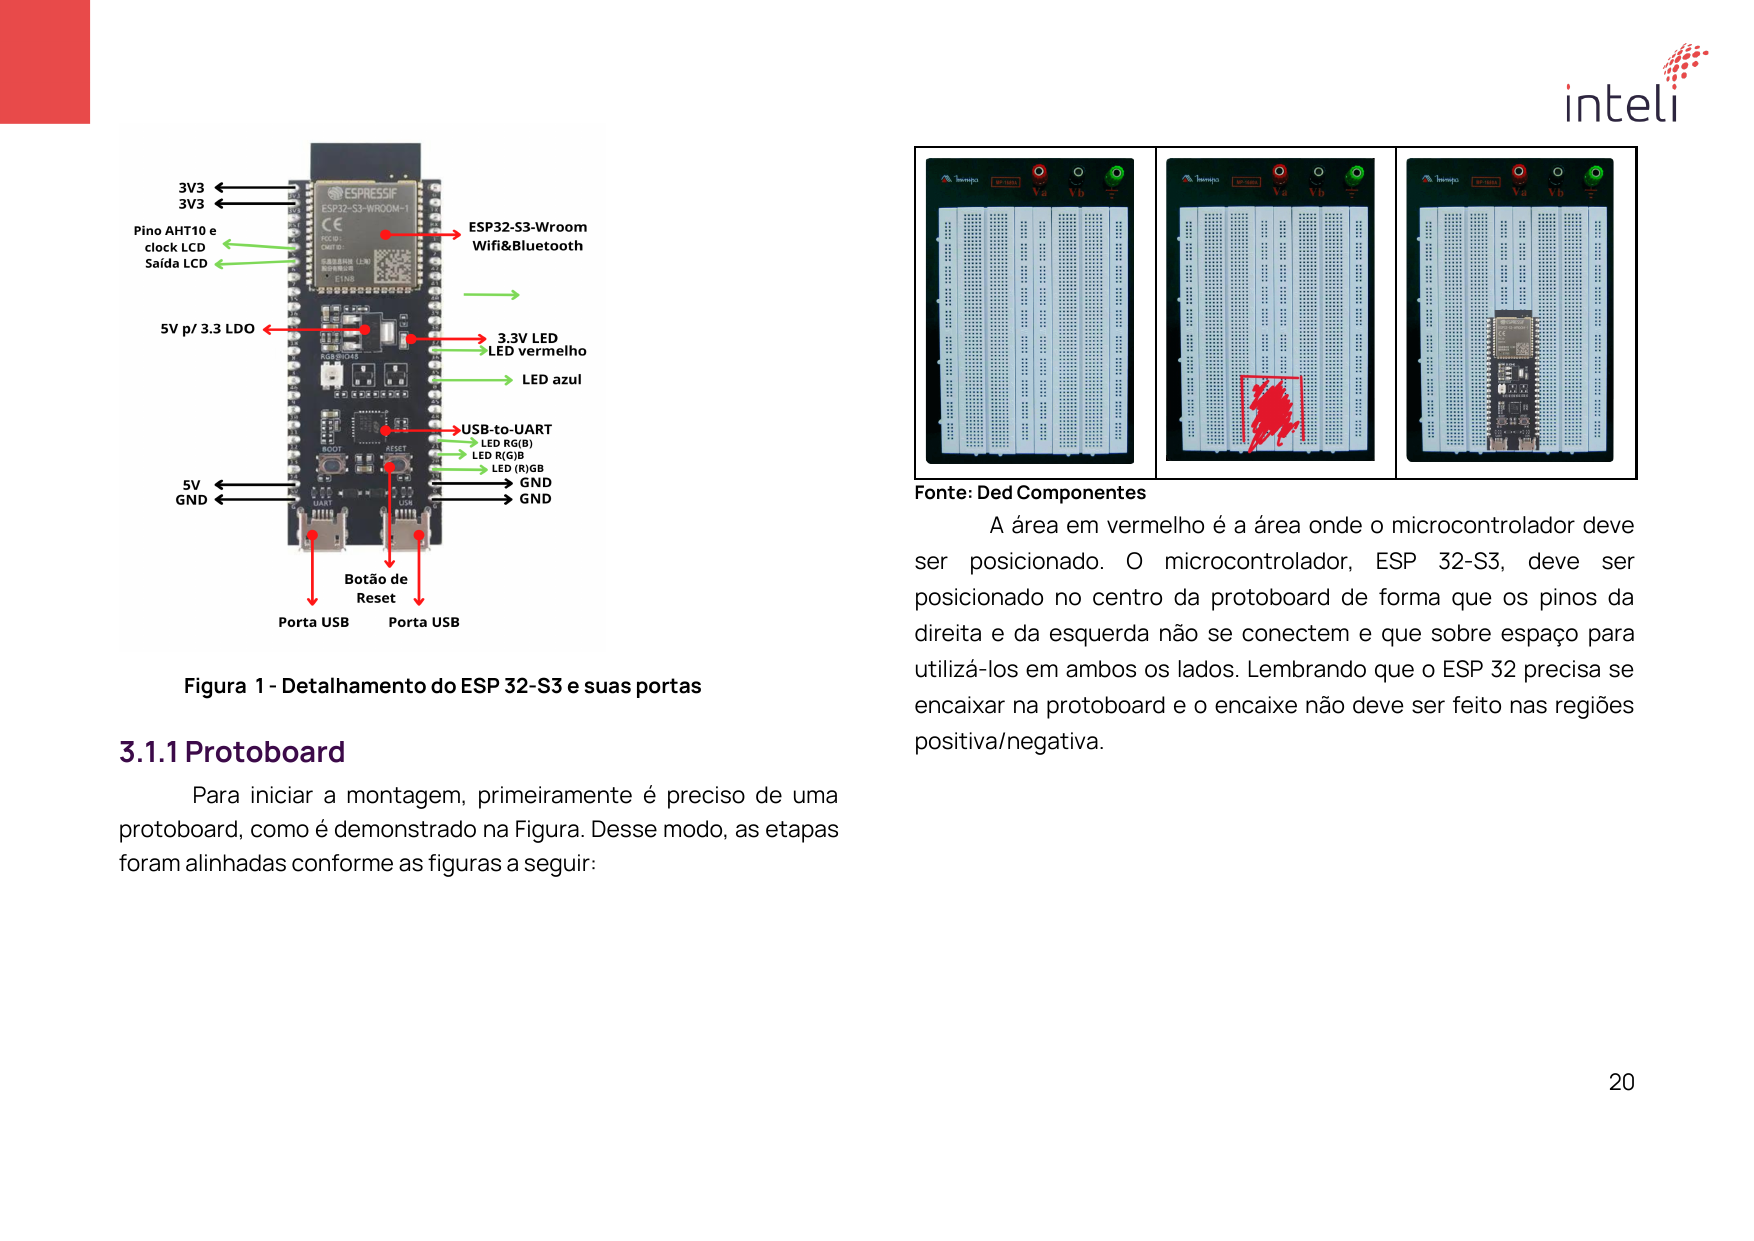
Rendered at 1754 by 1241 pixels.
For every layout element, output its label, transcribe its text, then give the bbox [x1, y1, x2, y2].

table_header [916, 148, 1155, 477]
picture [1166, 158, 1375, 461]
picture [1406, 158, 1614, 462]
subtitle 3.1.1 Protoboard [118, 731, 839, 771]
picture [118, 123, 607, 652]
text Figura 1 - Detalhamento do ESP 32-S3 e suas portas [118, 671, 839, 699]
picture [1566, 43, 1709, 122]
text Fonte: Ded Componentes [914, 480, 1636, 505]
table_header [1157, 148, 1395, 477]
text A área em vermelho é a área onde o microcontrolador deve ser posicionado. O microcontrolador, ESP 32-S3, deve ser posicionado no centro da protoboard de forma que os pinos da direita e da esquerda não se conectem e que sobre espaço para utilizá-los em ambos os lados. Lembrando que o ESP 32 precisa se encaixar na protoboard e o encaixe não deve ser feito nas regiões positiva/negativa. [914, 509, 1636, 757]
picture [0, 0, 91, 124]
picture [925, 158, 1134, 464]
table_header [1397, 148, 1635, 477]
text Para iniciar a montagem, primeiramente é preciso de uma protoboard, como é demonstrado na Figura. Desse modo, as etapas foram alinhadas conforme as figuras a seguir: [118, 779, 839, 878]
